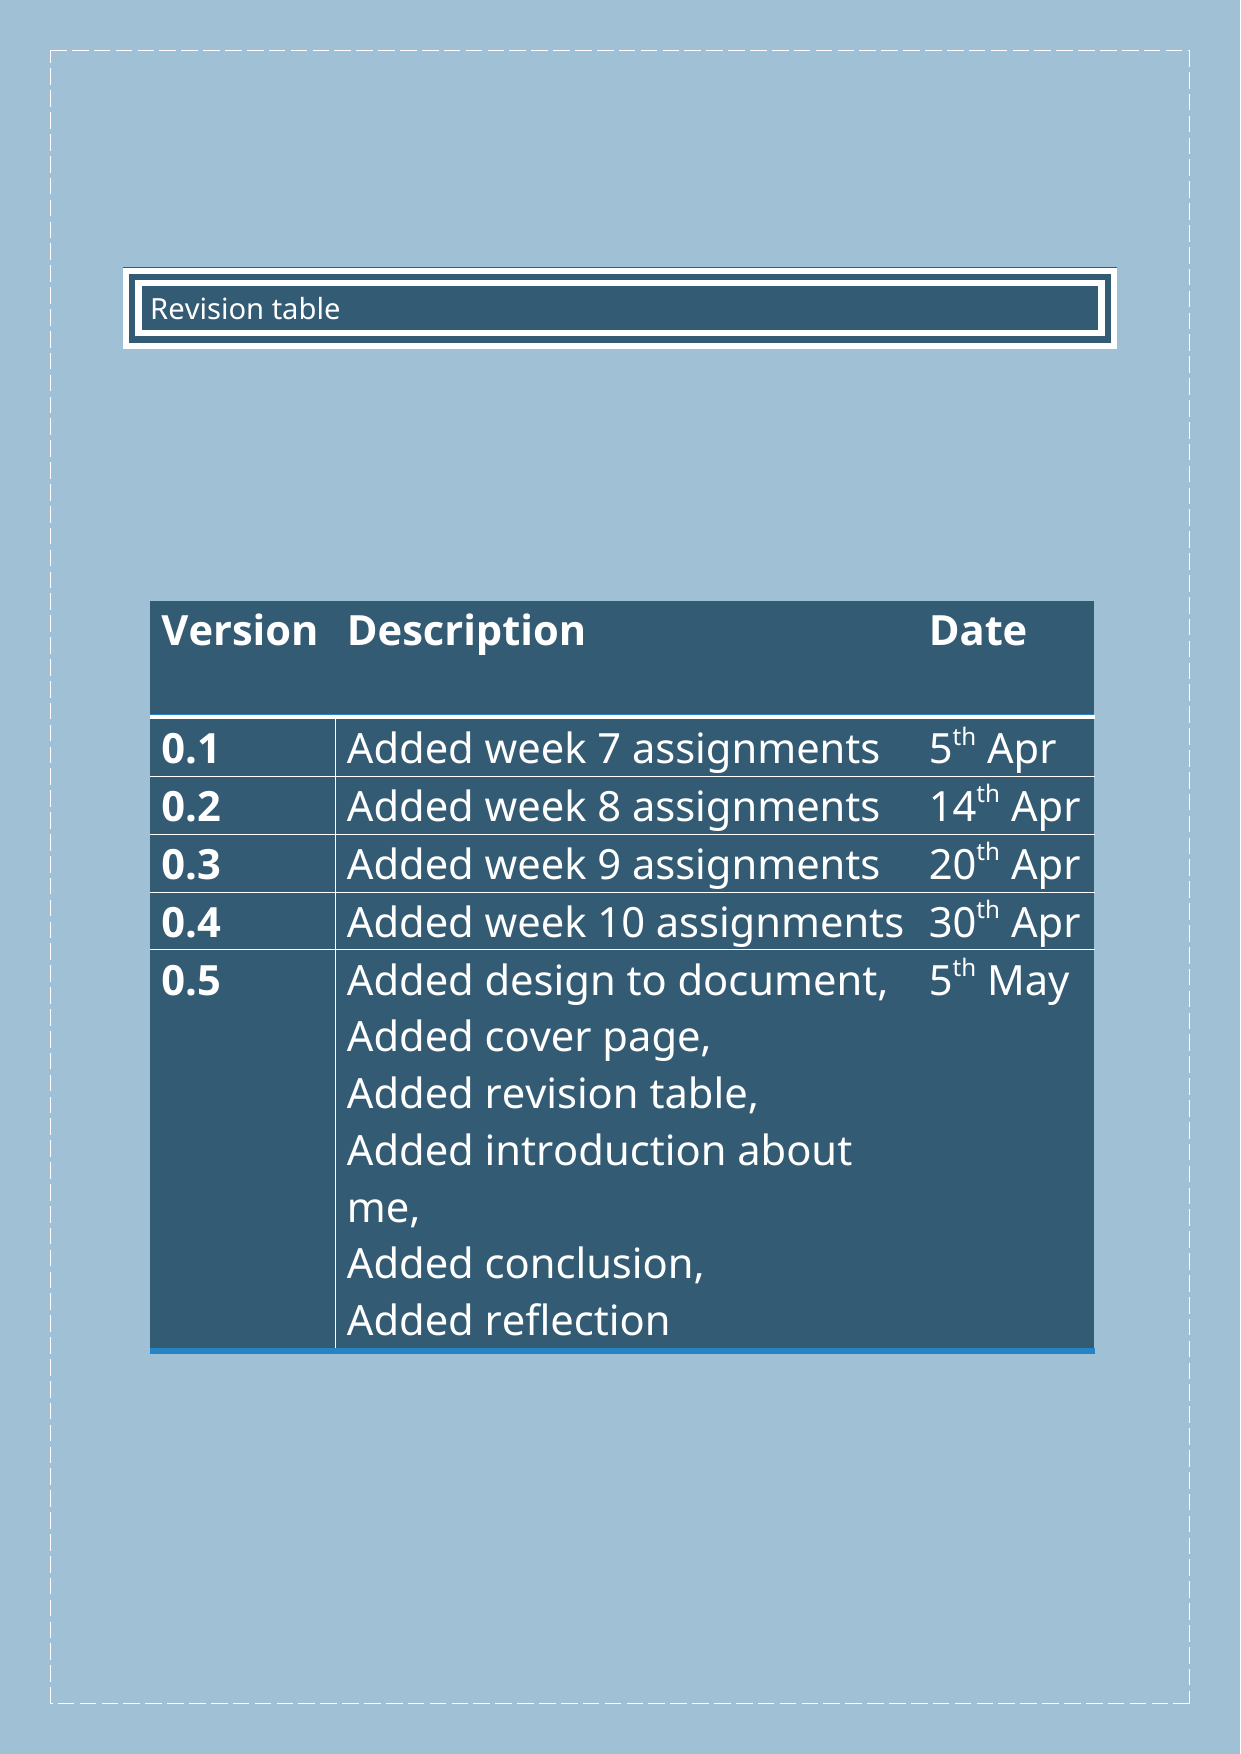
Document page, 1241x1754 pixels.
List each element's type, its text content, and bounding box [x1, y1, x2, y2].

table_cell 5th May [917, 950, 1094, 1348]
table_cell Added week 10 assignments [336, 893, 917, 949]
table_cell 0.3 [150, 835, 335, 892]
table_cell 5th Apr [917, 719, 1094, 776]
table_cell 0.4 [150, 893, 335, 949]
table_cell 0.1 [150, 719, 335, 776]
table_cell Added week 9 assignments [336, 835, 917, 892]
table_header Description [335, 601, 917, 714]
table_cell Added design to document, Added cover page, Added revision table, Added introduction about me, Added conclusion, Added reflection [336, 950, 917, 1348]
table_cell Added week 8 assignments [336, 777, 917, 834]
table_cell 0.5 [150, 950, 335, 1348]
table_cell 0.2 [150, 777, 335, 834]
table_cell 20th Apr [917, 835, 1094, 892]
table_cell Added week 7 assignments [336, 719, 917, 776]
table_header Version [150, 601, 335, 714]
table_cell 30th Apr [917, 893, 1094, 949]
table_cell 14th Apr [917, 777, 1094, 834]
subtitle Revision table [129, 274, 1111, 343]
table_header Date [917, 601, 1094, 714]
